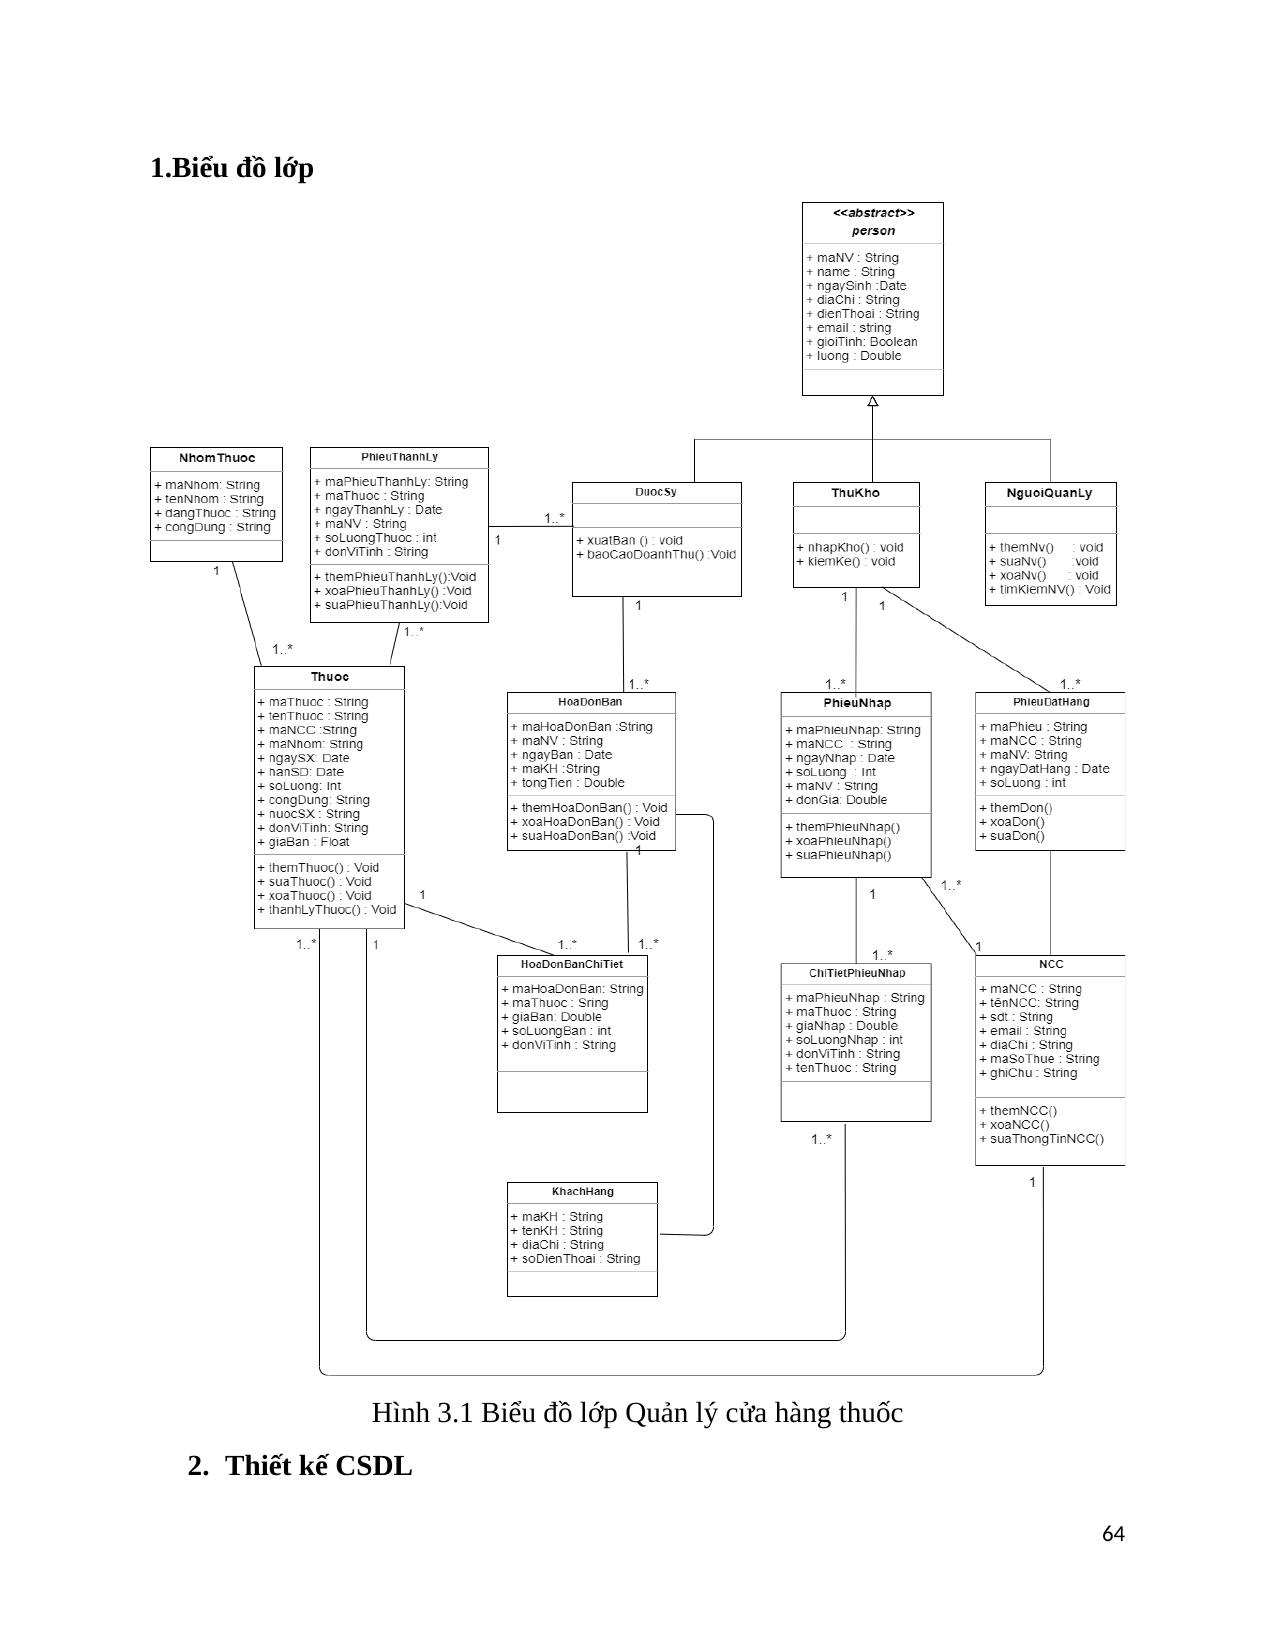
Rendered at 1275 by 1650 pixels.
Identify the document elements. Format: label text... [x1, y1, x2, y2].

picture [150, 202, 1125, 1376]
text 1.Biểu đồ lớp [150, 150, 1125, 183]
text Hình 3.1 Biểu đồ lớp Quản lý cửa hàng thuốc [150, 1395, 1125, 1428]
list Thiết kế CSDL [187, 1448, 1125, 1481]
